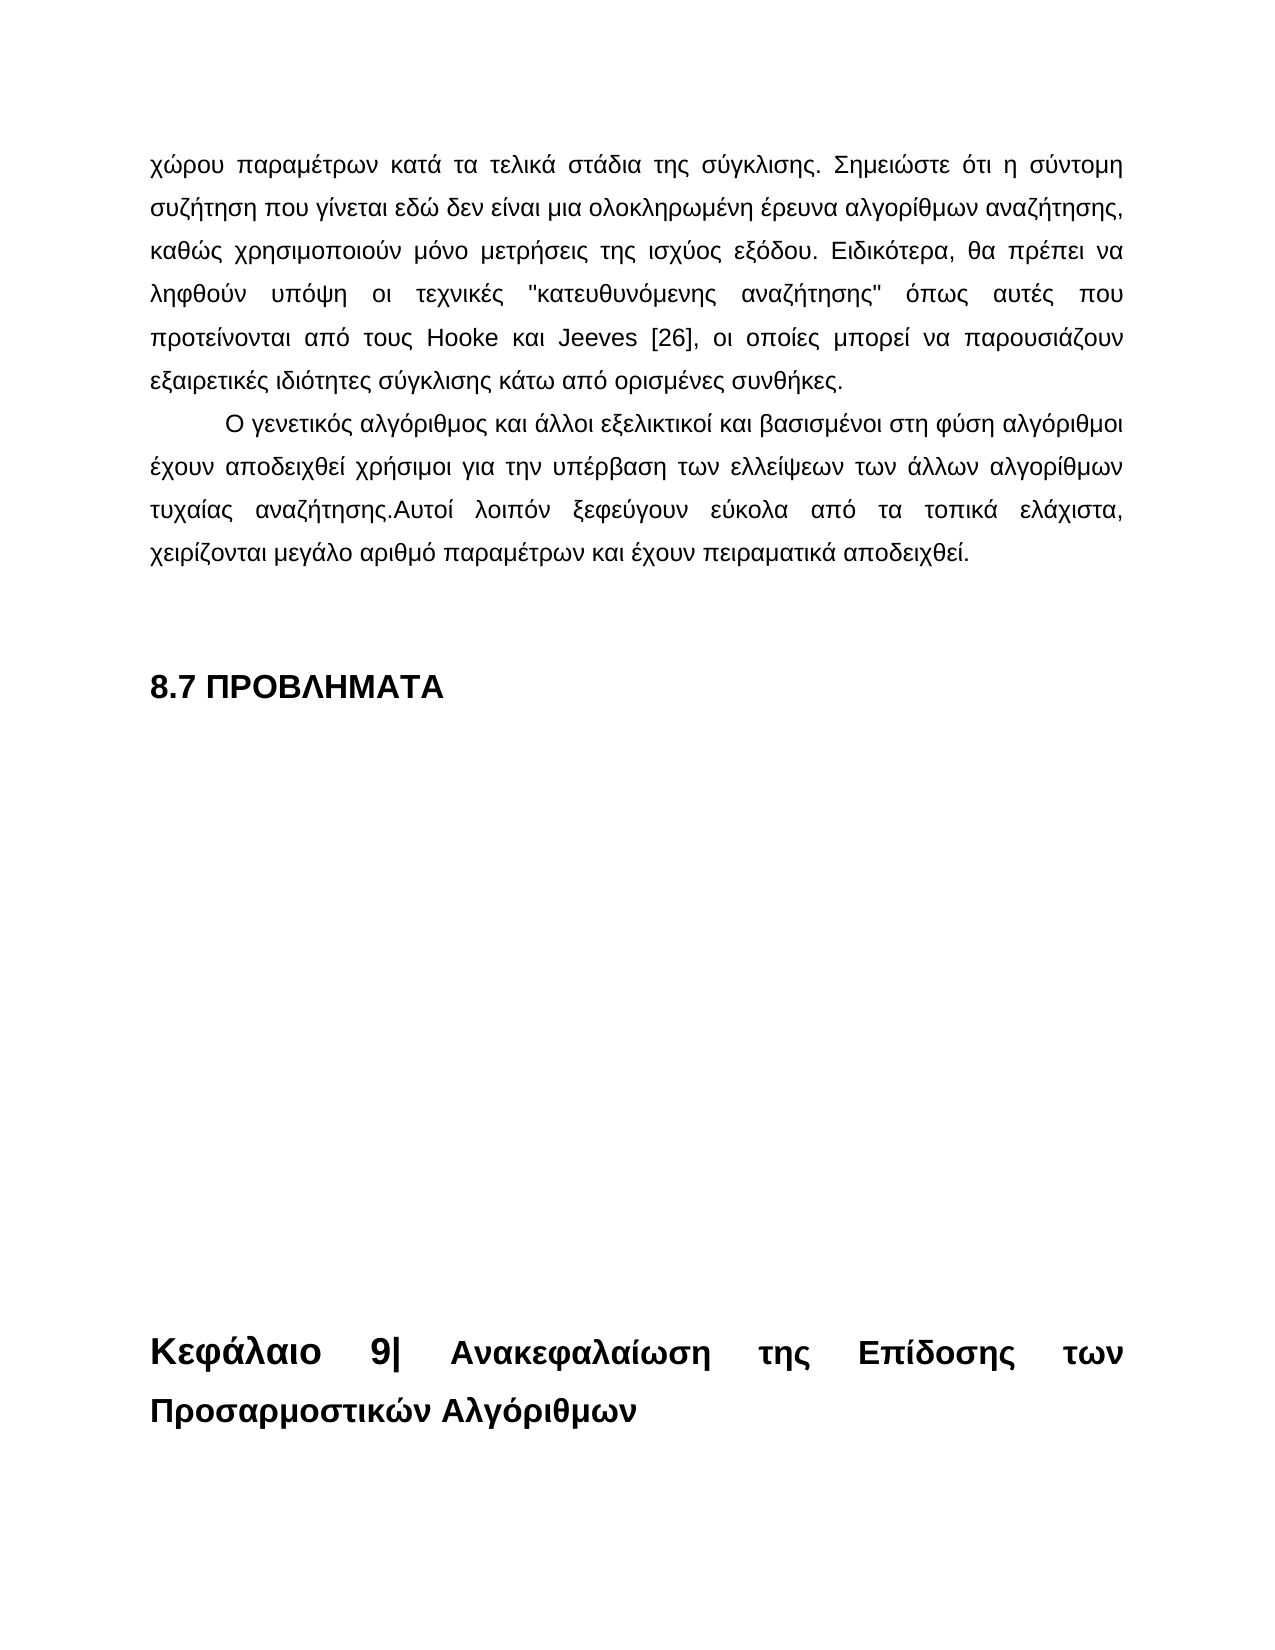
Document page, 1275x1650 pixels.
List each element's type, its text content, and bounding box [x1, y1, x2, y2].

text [150, 150, 1125, 394]
text 8.7 ΠΡΟΒΛΗΜΑΤΑ [150, 667, 1125, 706]
text Ο γενετικός αλγόριθμος και άλλοι εξελικτικοί και βασισμένοι στη φύση αλγόριθμοι έχουν αποδειχθεί χρήσιμοι για την υπέρβαση των ελλείψεων των άλλων αλγορίθμων τυχαίας αναζήτησης.Αυτοί λοιπόν ξεφεύγουν εύκολα από τα τοπικά ελάχιστα, χειρίζονται μεγάλο αριθμό παραμέτρων και έχουν πειραματικά αποδειχθεί. [150, 409, 1125, 567]
text Κεφάλαιο 9| Ανακεφαλαίωση της Επίδοσης των Προσαρμοστικών Αλγόριθμων [150, 1329, 1125, 1429]
